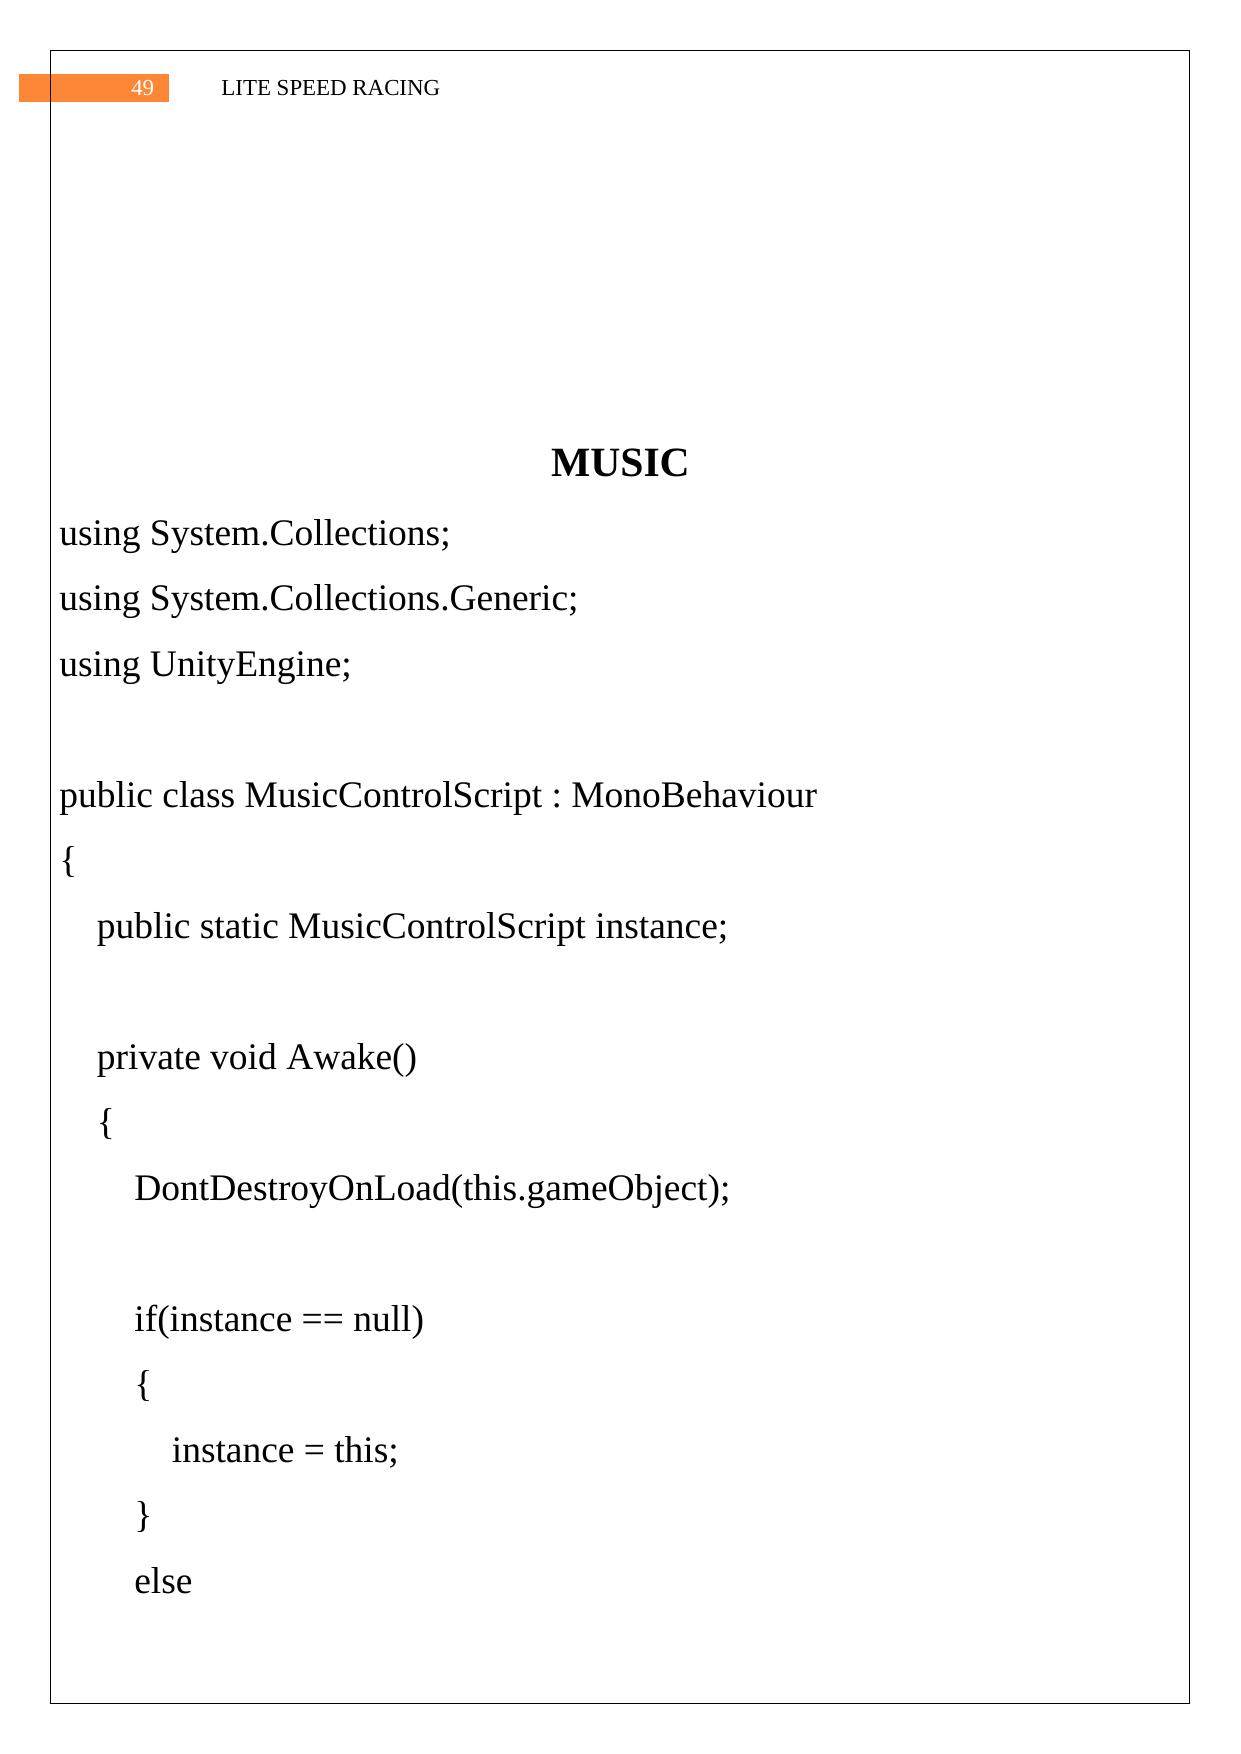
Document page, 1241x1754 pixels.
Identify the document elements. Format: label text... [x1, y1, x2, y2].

text public class MusicControlScript : MonoBehaviour [59, 772, 1181, 815]
text MUSIC [59, 437, 1181, 485]
text { [59, 1100, 1181, 1143]
text { [59, 1362, 1181, 1405]
text else [59, 1558, 1181, 1602]
text DontDestroyOnLoad(this.gameObject); [59, 1165, 1181, 1208]
text private void Awake() [59, 1034, 1181, 1077]
text public static MusicControlScript instance; [59, 903, 1181, 946]
text using UnityEngine; [59, 641, 1181, 684]
text } [59, 1493, 1181, 1536]
text instance = this; [59, 1427, 1181, 1471]
text if(instance == null) [59, 1296, 1181, 1339]
text { [59, 838, 1181, 881]
text using System.Collections; [59, 510, 1181, 553]
text using System.Collections.Generic; [59, 576, 1181, 619]
